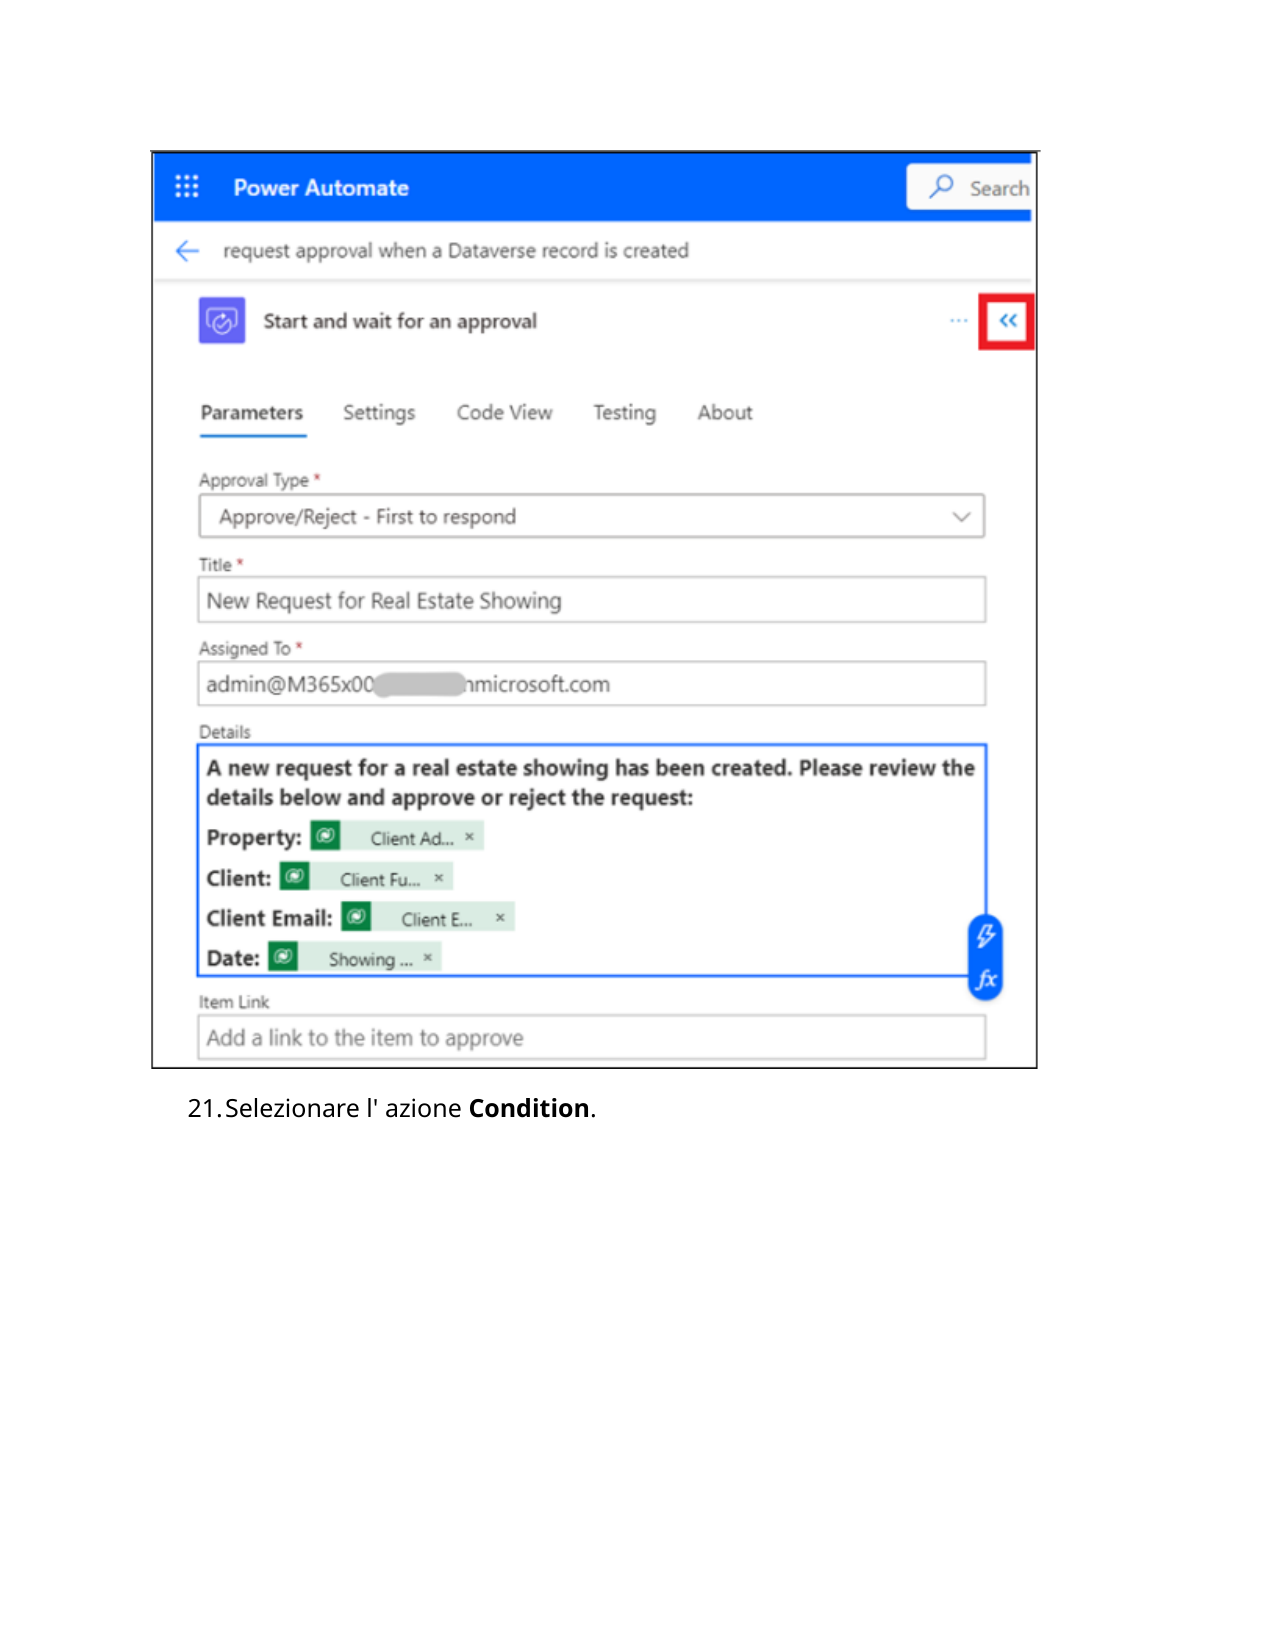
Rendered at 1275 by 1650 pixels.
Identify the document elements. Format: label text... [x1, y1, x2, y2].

picture [150, 150, 1041, 1069]
list Selezionare l' azione Condition. [187, 1091, 1125, 1125]
